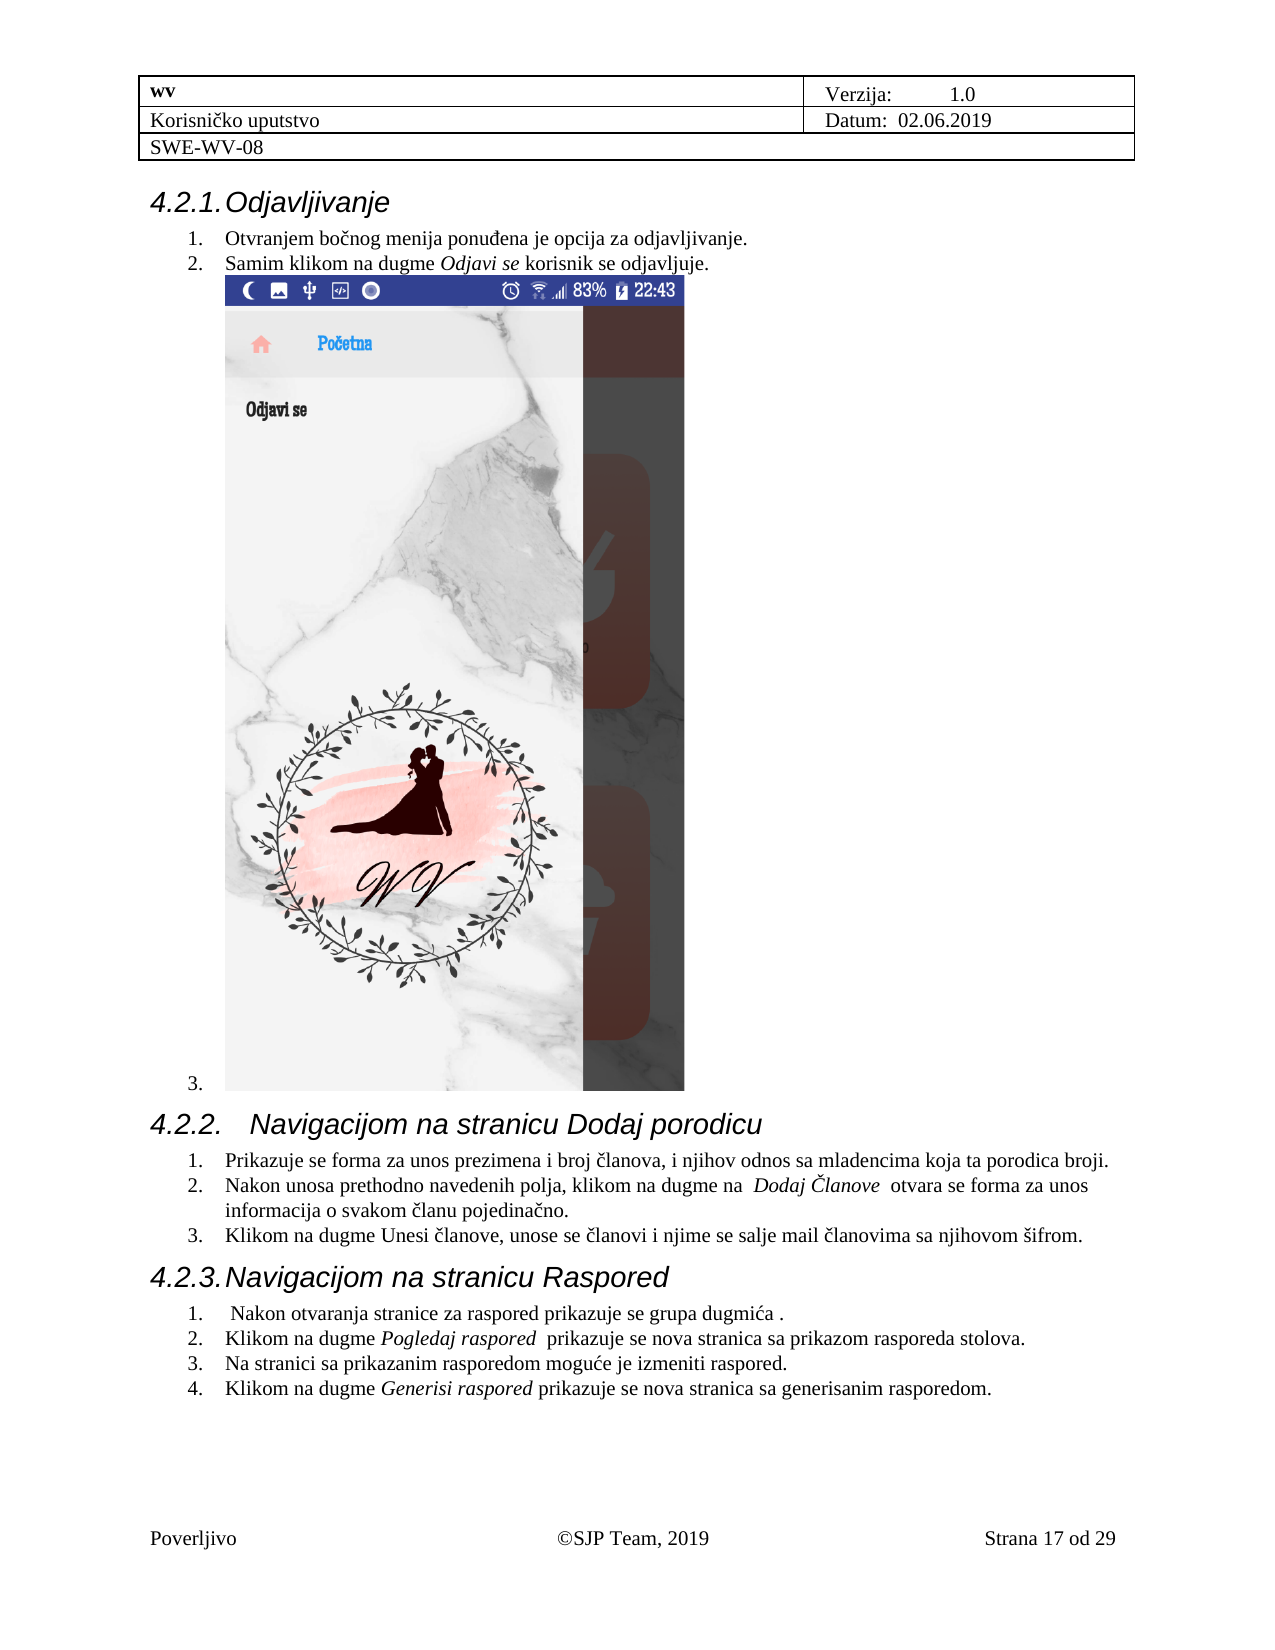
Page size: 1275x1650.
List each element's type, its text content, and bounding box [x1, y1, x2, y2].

subtitle Navigacijom na stranicu Raspored [150, 1260, 1125, 1293]
list Klikom na dugme Unesi članove, unose se članovi i njime se salje mail članovima sa njihovom šifrom. [187, 1222, 1125, 1247]
list Nakon unosa prethodno navedenih polja, klikom na dugme na Dodaj Članove otvara se forma za unos informacija o svakom članu pojedinačno. [187, 1172, 1125, 1222]
list Prikazuje se forma za unos prezimena i broj članova, i njihov odnos sa mladencima koja ta porodica broji. [187, 1147, 1125, 1172]
subtitle Navigacijom na stranicu Dodaj porodicu [150, 1107, 1125, 1141]
picture [225, 275, 685, 1091]
list Na stranici sa prikazanim rasporedom moguće je izmeniti raspored. [187, 1349, 1125, 1374]
list Nakon otvaranja stranice za raspored prikazuje se grupa dugmića . [187, 1299, 1125, 1324]
list Otvranjem bočnog menija ponuđena je opcija za odjavljivanje. [187, 225, 1125, 250]
list Klikom na dugme Pogledaj raspored prikazuje se nova stranica sa prikazom rasporeda stolova. [187, 1324, 1125, 1349]
list Samim klikom na dugme Odjavi se korisnik se odjavljuje. [187, 250, 1125, 275]
list Klikom na dugme Generisi raspored prikazuje se nova stranica sa generisanim rasporedom. [187, 1374, 1125, 1399]
subtitle Odjavljivanje [150, 185, 1125, 219]
